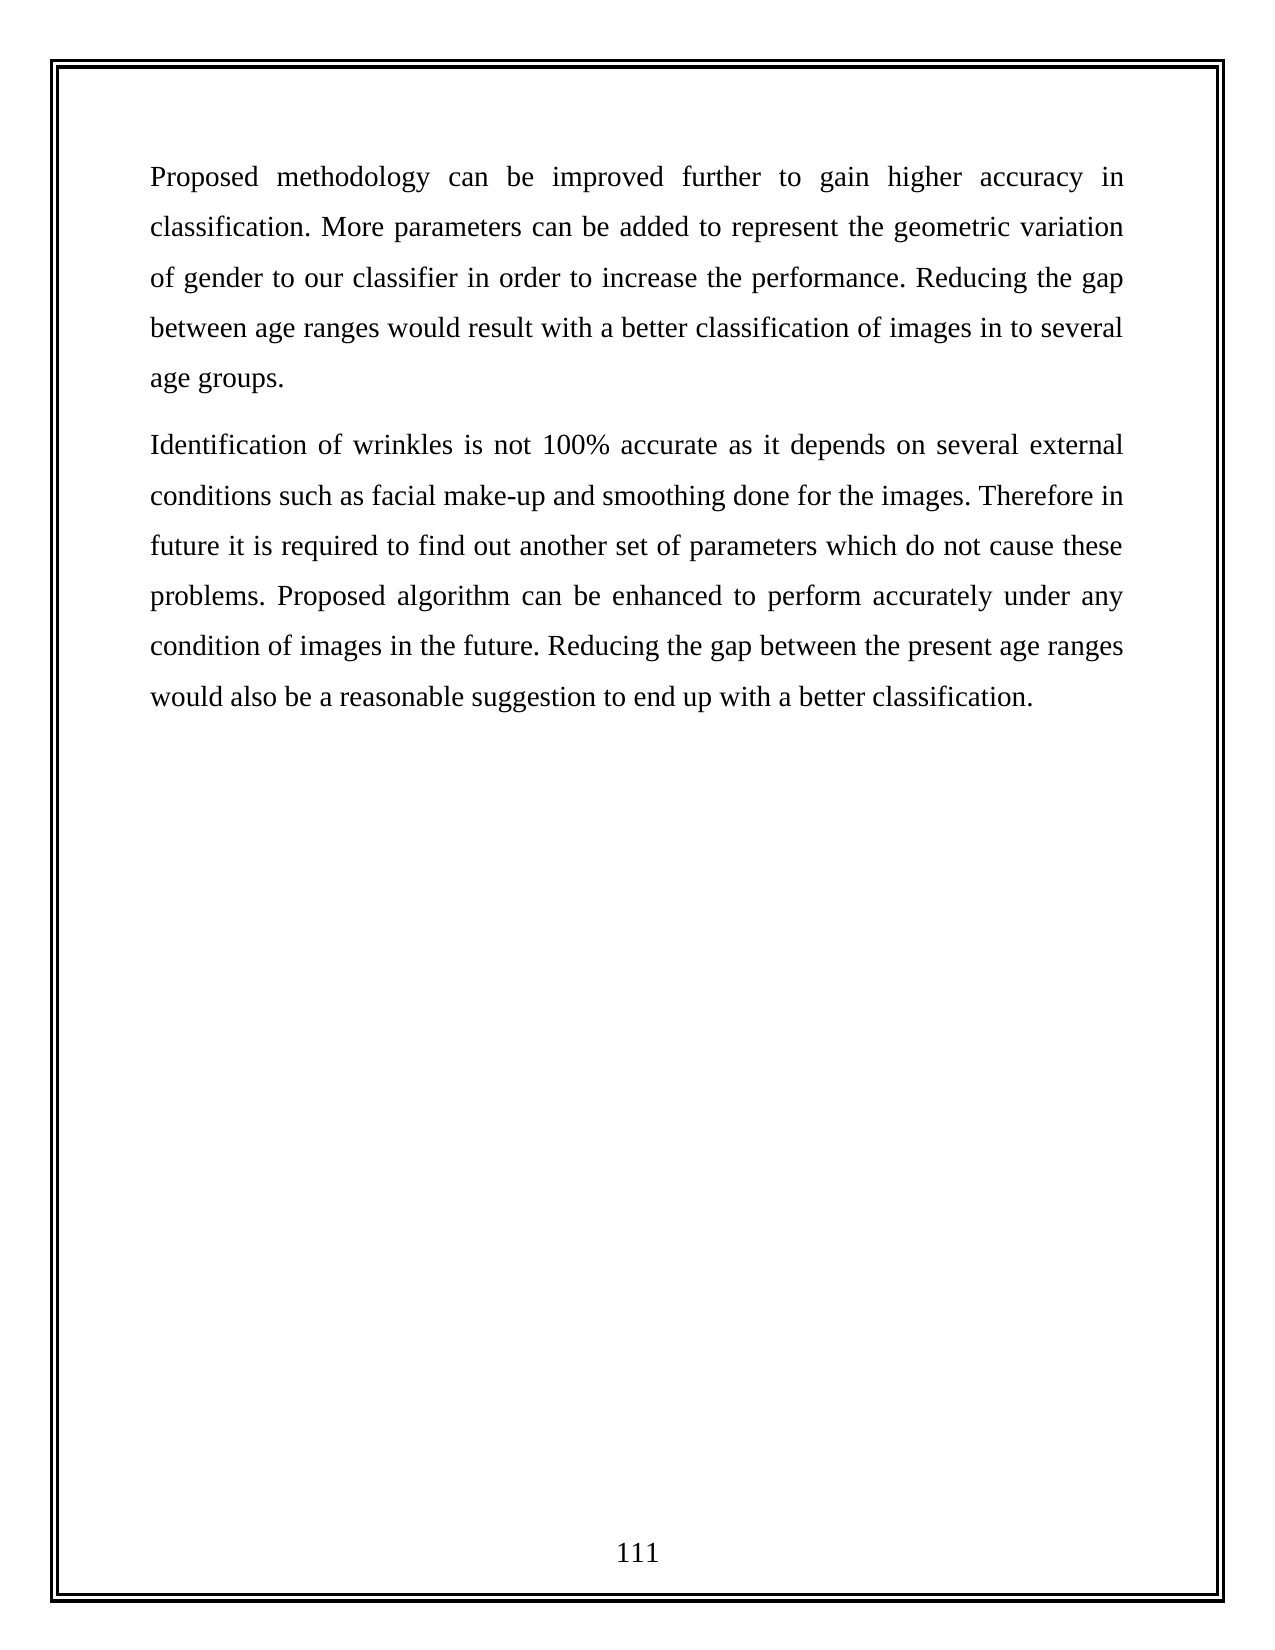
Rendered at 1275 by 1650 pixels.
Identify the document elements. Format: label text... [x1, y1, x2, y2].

text Proposed methodology can be improved further to gain higher accuracy in classification. More parameters can be added to represent the geometric variation of gender to our classifier in order to increase the performance. Reducing the gap between age ranges would result with a better classification of images in to several age groups. [150, 159, 1125, 394]
text Identification of wrinkles is not 100% accurate as it depends on several external conditions such as facial make-up and smoothing done for the images. Therefore in future it is required to find out another set of parameters which do not cause these problems. Proposed algorithm can be enhanced to perform accurately under any condition of images in the future. Reducing the gap between the present age ranges would also be a reasonable suggestion to end up with a better classification. [150, 427, 1125, 712]
